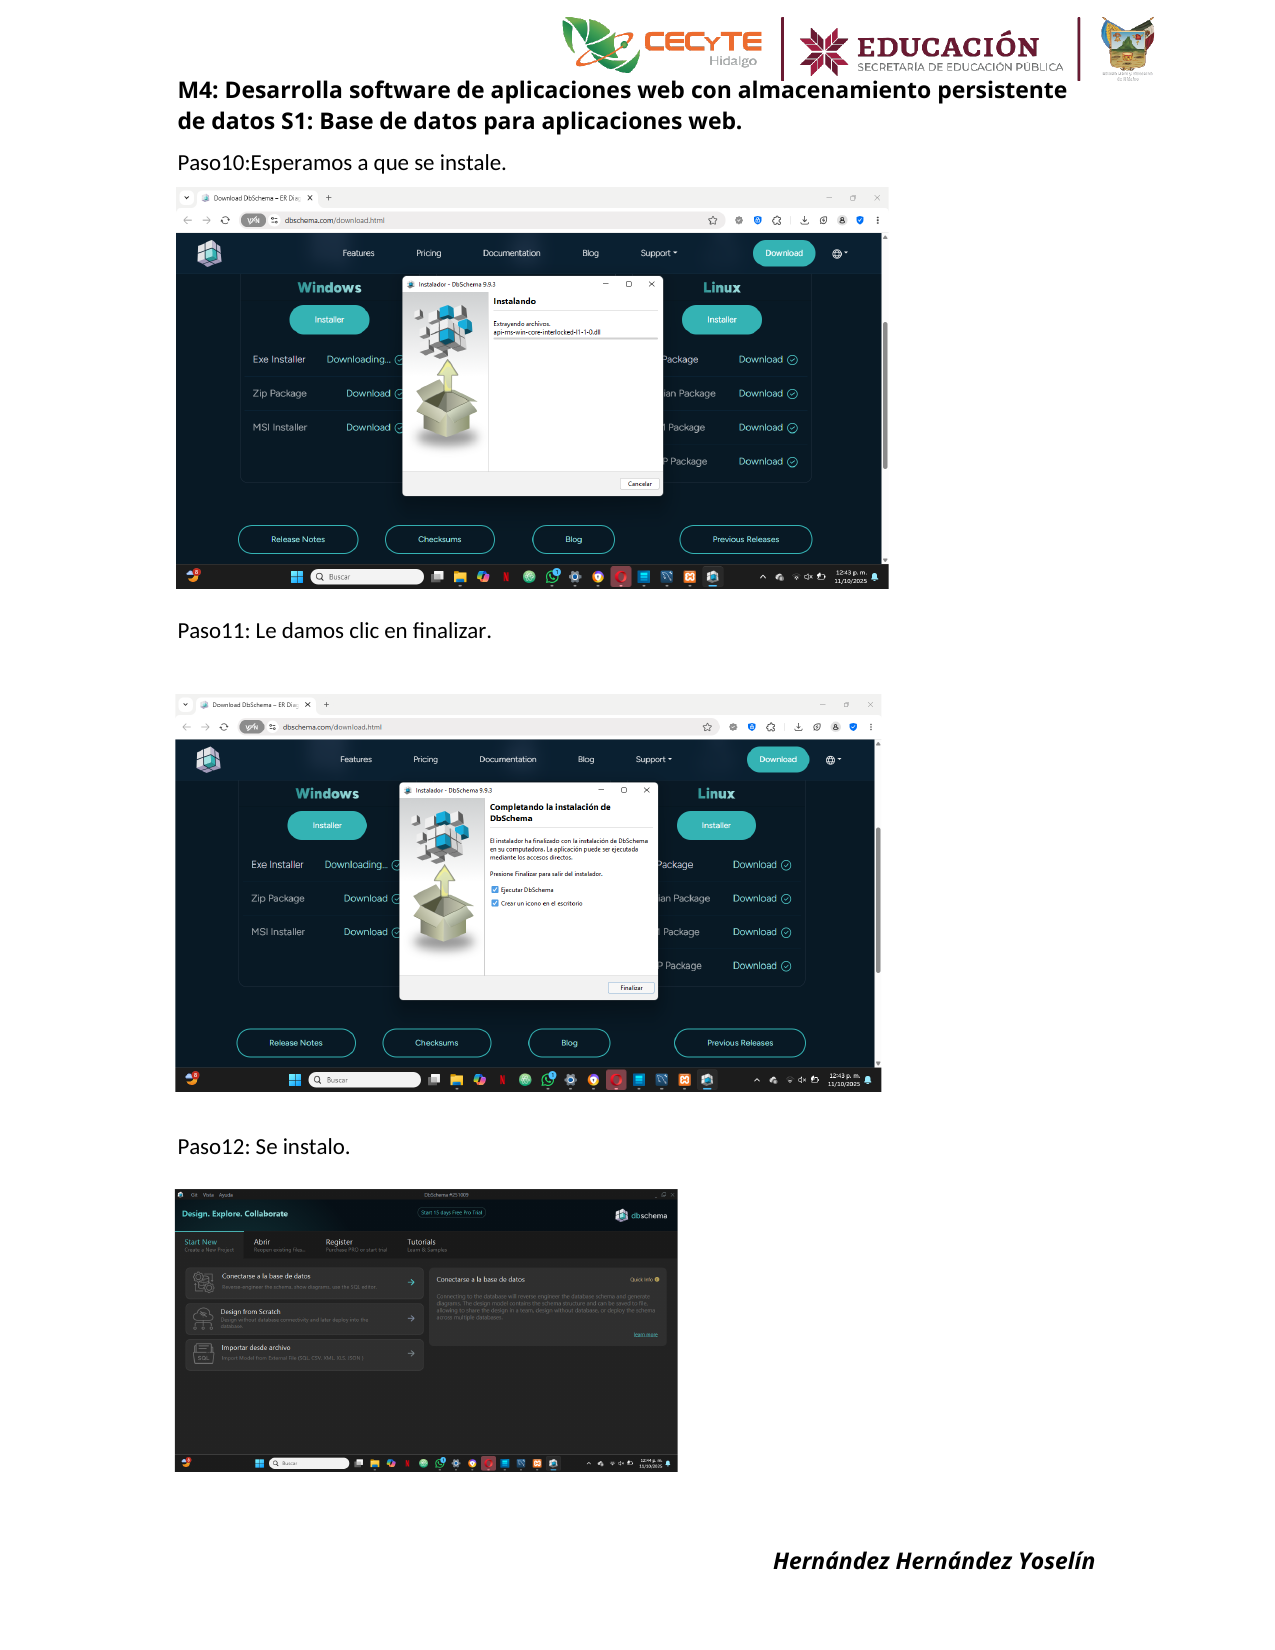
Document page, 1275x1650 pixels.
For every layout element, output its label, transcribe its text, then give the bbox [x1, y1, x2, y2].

picture [174, 1189, 678, 1472]
text Paso10:Esperamos a que se instale. [177, 148, 1098, 176]
picture [176, 187, 889, 589]
picture [175, 694, 882, 1092]
picture [545, 0, 1177, 93]
text Paso12: Se instalo. [177, 1132, 1098, 1160]
text Paso11: Le damos clic en finalizar. [177, 616, 1098, 644]
